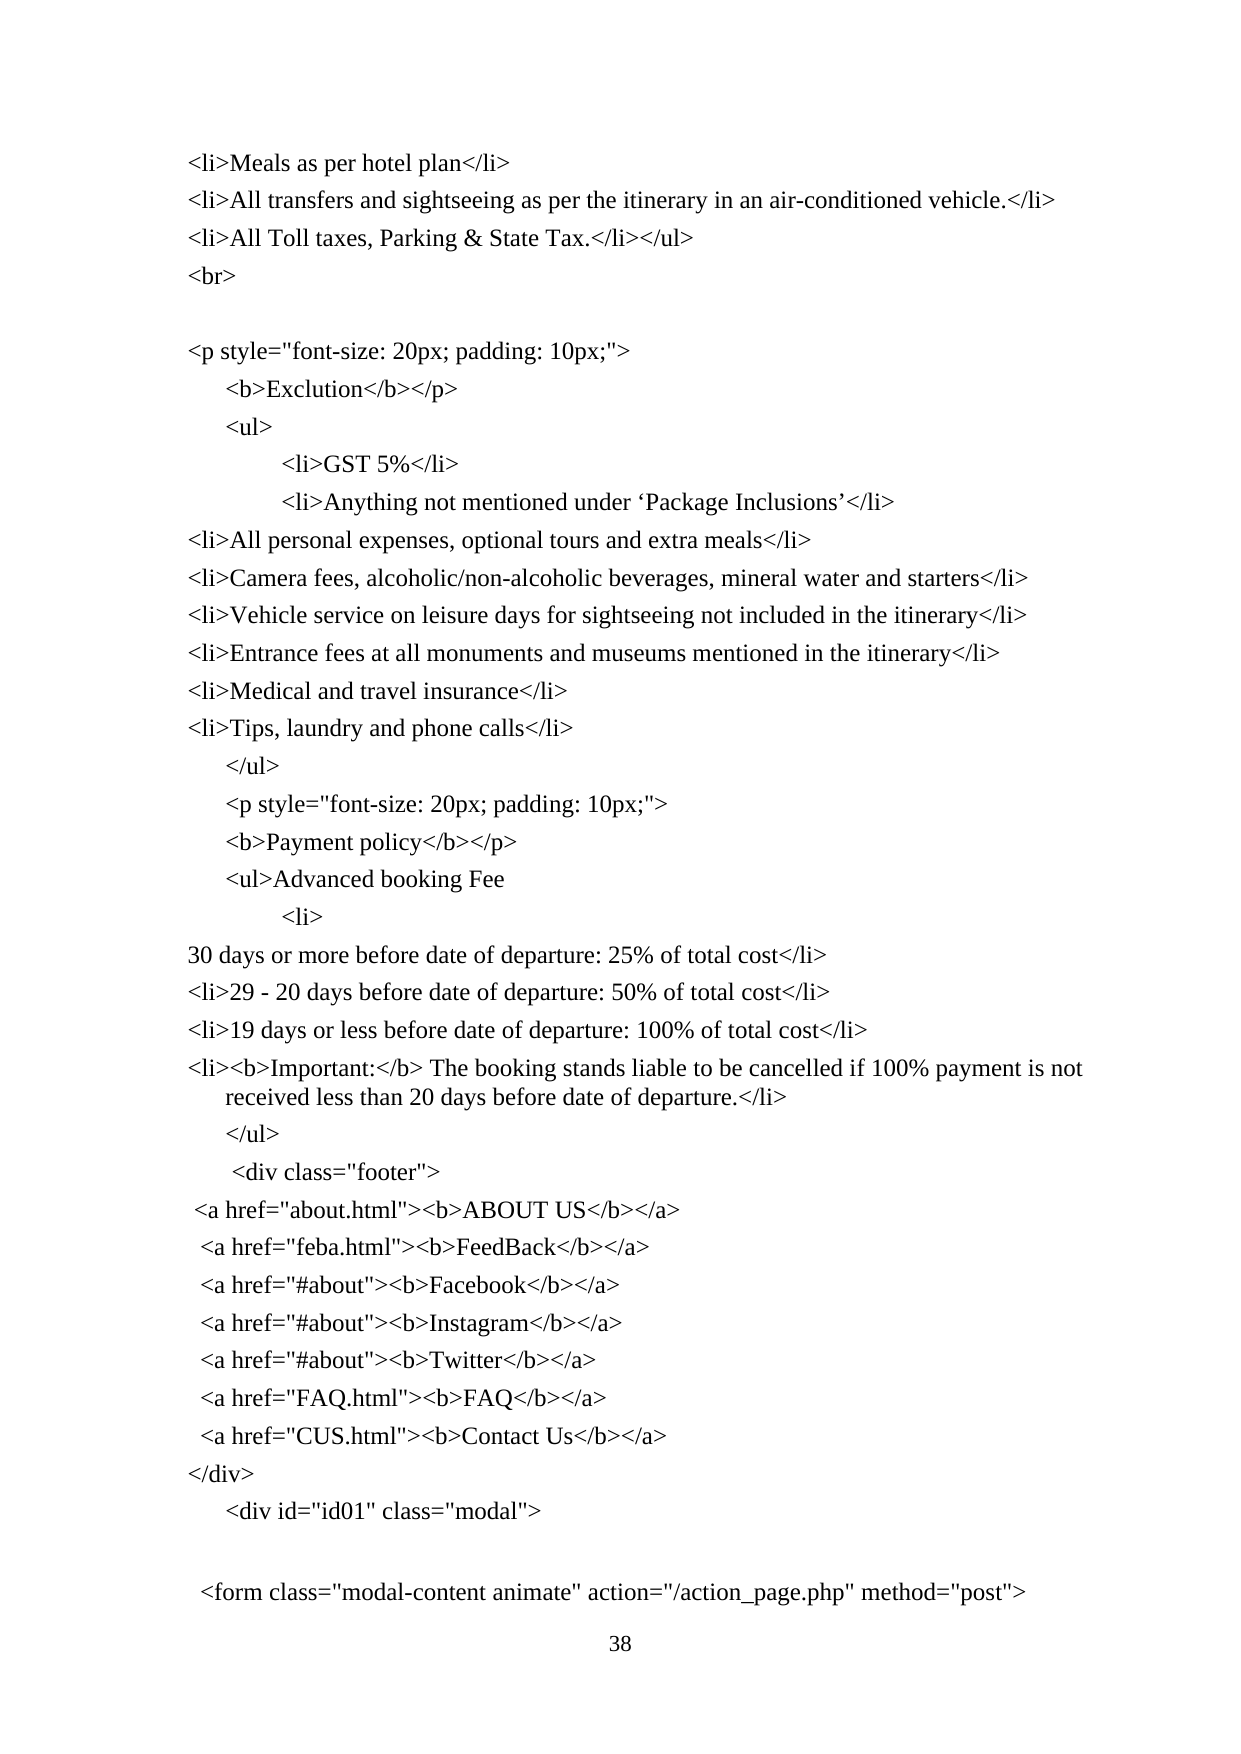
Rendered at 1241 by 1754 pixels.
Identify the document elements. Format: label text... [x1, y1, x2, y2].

subtitle <li> [187, 902, 1140, 931]
subtitle <li>All personal expenses, optional tours and extra meals</li> [187, 525, 1140, 554]
subtitle <li>Anything not mentioned under ‘Package Inclusions’</li> [187, 487, 1140, 516]
subtitle <b>Payment policy</b></p> [187, 827, 1140, 855]
subtitle <li>Tips, laundry and phone calls</li> [187, 713, 1140, 742]
subtitle <form class="modal-content animate" action="/action_page.php" method="post"> [187, 1577, 1140, 1605]
subtitle <li>All Toll taxes, Parking & State Tax.</li></ul> [187, 223, 1140, 252]
subtitle <li>Camera fees, alcoholic/non-alcoholic beverages, mineral water and starters</li> [187, 563, 1140, 591]
subtitle <a href="#about"><b>Facebook</b></a> [187, 1270, 1140, 1299]
subtitle <a href="CUS.html"><b>Contact Us</b></a> [187, 1421, 1140, 1450]
subtitle <li>Meals as per hotel plan</li> [187, 148, 1140, 177]
subtitle <ul> [187, 412, 1140, 441]
subtitle <li>All transfers and sightseeing as per the itinerary in an air-conditioned vehicle.</li> [187, 186, 1140, 214]
subtitle 30 days or more before date of departure: 25% of total cost</li> [187, 940, 1140, 968]
subtitle </ul> [187, 1119, 1140, 1148]
subtitle <li>Vehicle service on leisure days for sightseeing not included in the itinerary</li> [187, 600, 1140, 629]
subtitle <b>Exclution</b></p> [187, 374, 1140, 403]
subtitle <div id="id01" class="modal"> [187, 1496, 1140, 1525]
subtitle <p style="font-size: 20px; padding: 10px;"> [187, 789, 1140, 818]
subtitle <ul>Advanced booking Fee [187, 864, 1140, 893]
subtitle <div class="footer"> [187, 1157, 1140, 1186]
subtitle <a href="FAQ.html"><b>FAQ</b></a> [187, 1383, 1140, 1412]
subtitle <a href="#about"><b>Instagram</b></a> [187, 1308, 1140, 1337]
subtitle <li><b>Important:</b> The booking stands liable to be cancelled if 100% payment is not received less than 20 days before date of departure.</li> [187, 1053, 1140, 1110]
subtitle <li>19 days or less before date of departure: 100% of total cost</li> [187, 1015, 1140, 1044]
subtitle <li>GST 5%</li> [187, 449, 1140, 478]
subtitle <li>Entrance fees at all monuments and museums mentioned in the itinerary</li> [187, 638, 1140, 667]
subtitle <li>Medical and travel insurance</li> [187, 676, 1140, 704]
subtitle <a href="feba.html"><b>FeedBack</b></a> [187, 1232, 1140, 1261]
subtitle </div> [187, 1459, 1140, 1487]
subtitle <p style="font-size: 20px; padding: 10px;"> [187, 336, 1140, 365]
subtitle </ul> [187, 751, 1140, 780]
subtitle <a href="about.html"><b>ABOUT US</b></a> [187, 1195, 1140, 1223]
subtitle <br> [187, 261, 1140, 290]
subtitle <li>29 - 20 days before date of departure: 50% of total cost</li> [187, 977, 1140, 1006]
subtitle <a href="#about"><b>Twitter</b></a> [187, 1346, 1140, 1374]
